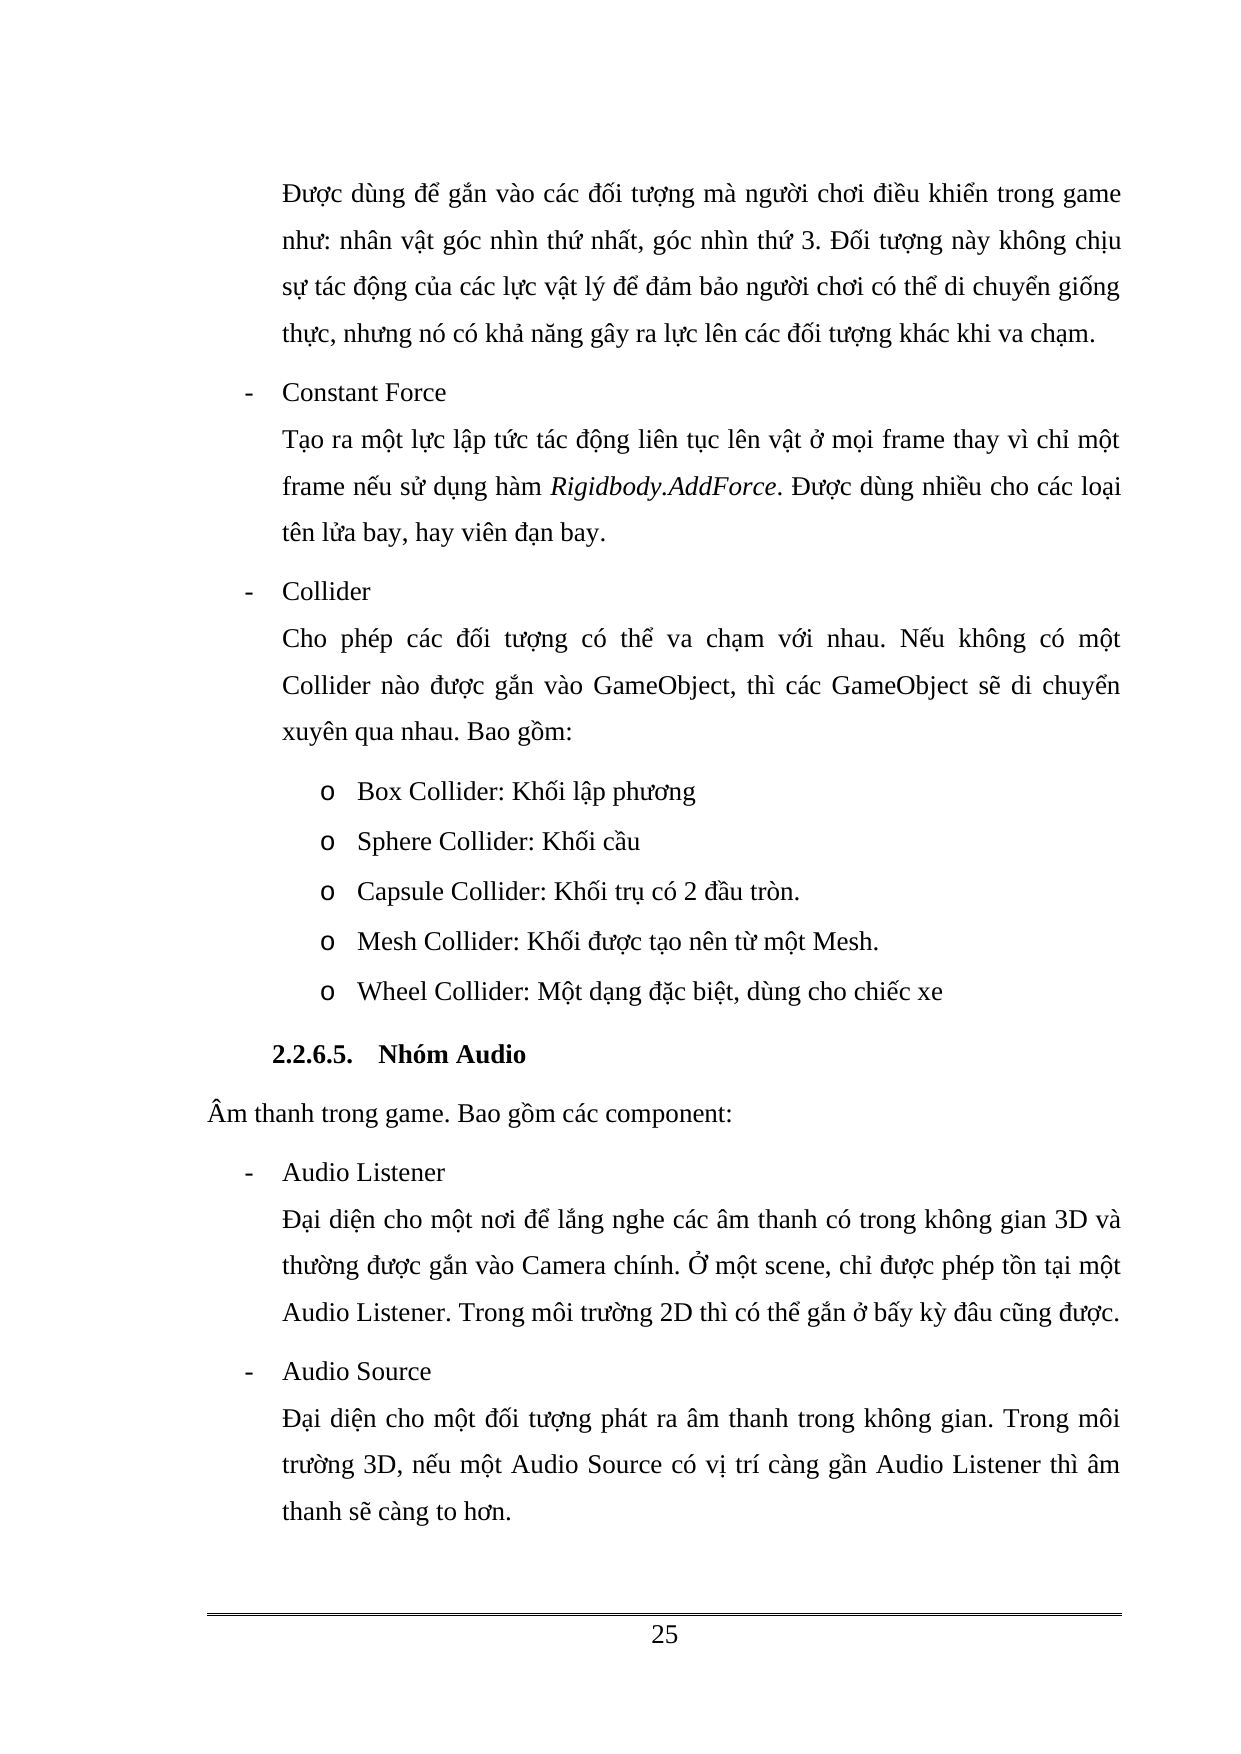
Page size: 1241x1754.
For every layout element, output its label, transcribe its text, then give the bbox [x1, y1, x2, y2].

text Âm thanh trong game. Bao gồm các component: [207, 1097, 1122, 1128]
list Constant Force [244, 376, 1122, 407]
list Audio Source [244, 1355, 1122, 1386]
list Audio Listener [244, 1156, 1122, 1187]
list Mesh Collider: Khối được tạo nên từ một Mesh. [319, 925, 1122, 958]
list Sphere Collider: Khối cầu [319, 825, 1122, 858]
list Đại diện cho một đối tượng phát ra âm thanh trong không gian. Trong môi trường 3D, nếu một Audio Source có vị trí càng gần Audio Listener thì âm thanh sẽ càng to hơn. [282, 1402, 1122, 1526]
subtitle Nhóm Audio [272, 1038, 1122, 1069]
list Wheel Collider: Một dạng đặc biệt, dùng cho chiếc xe [319, 975, 1122, 1008]
list Cho phép các đối tượng có thể va chạm với nhau. Nếu không có một Collider nào được gắn vào GameObject, thì các GameObject sẽ di chuyển xuyên qua nhau. Bao gồm: [282, 622, 1122, 747]
list Được dùng để gắn vào các đối tượng mà người chơi điều khiển trong game như: nhân vật góc nhìn thứ nhất, góc nhìn thứ 3. Đối tượng này không chịu sự tác động của các lực vật lý để đảm bảo người chơi có thể di chuyển giống thực, nhưng nó có khả năng gây ra lực lên các đối tượng khác khi va chạm. [282, 177, 1122, 348]
list Collider [244, 576, 1122, 607]
list Capsule Collider: Khối trụ có 2 đầu tròn. [319, 875, 1122, 908]
list Box Collider: Khối lập phương [319, 775, 1122, 808]
list Đại diện cho một nơi để lắng nghe các âm thanh có trong không gian 3D và thường được gắn vào Camera chính. Ở một scene, chỉ được phép tồn tại một Audio Listener. Trong môi trường 2D thì có thể gắn ở bấy kỳ đâu cũng được. [282, 1203, 1122, 1327]
list Tạo ra một lực lập tức tác động liên tục lên vật ở mọi frame thay vì chỉ một frame nếu sử dụng hàm Rigidbody.AddForce. Được dùng nhiều cho các loại tên lửa bay, hay viên đạn bay. [282, 423, 1122, 547]
